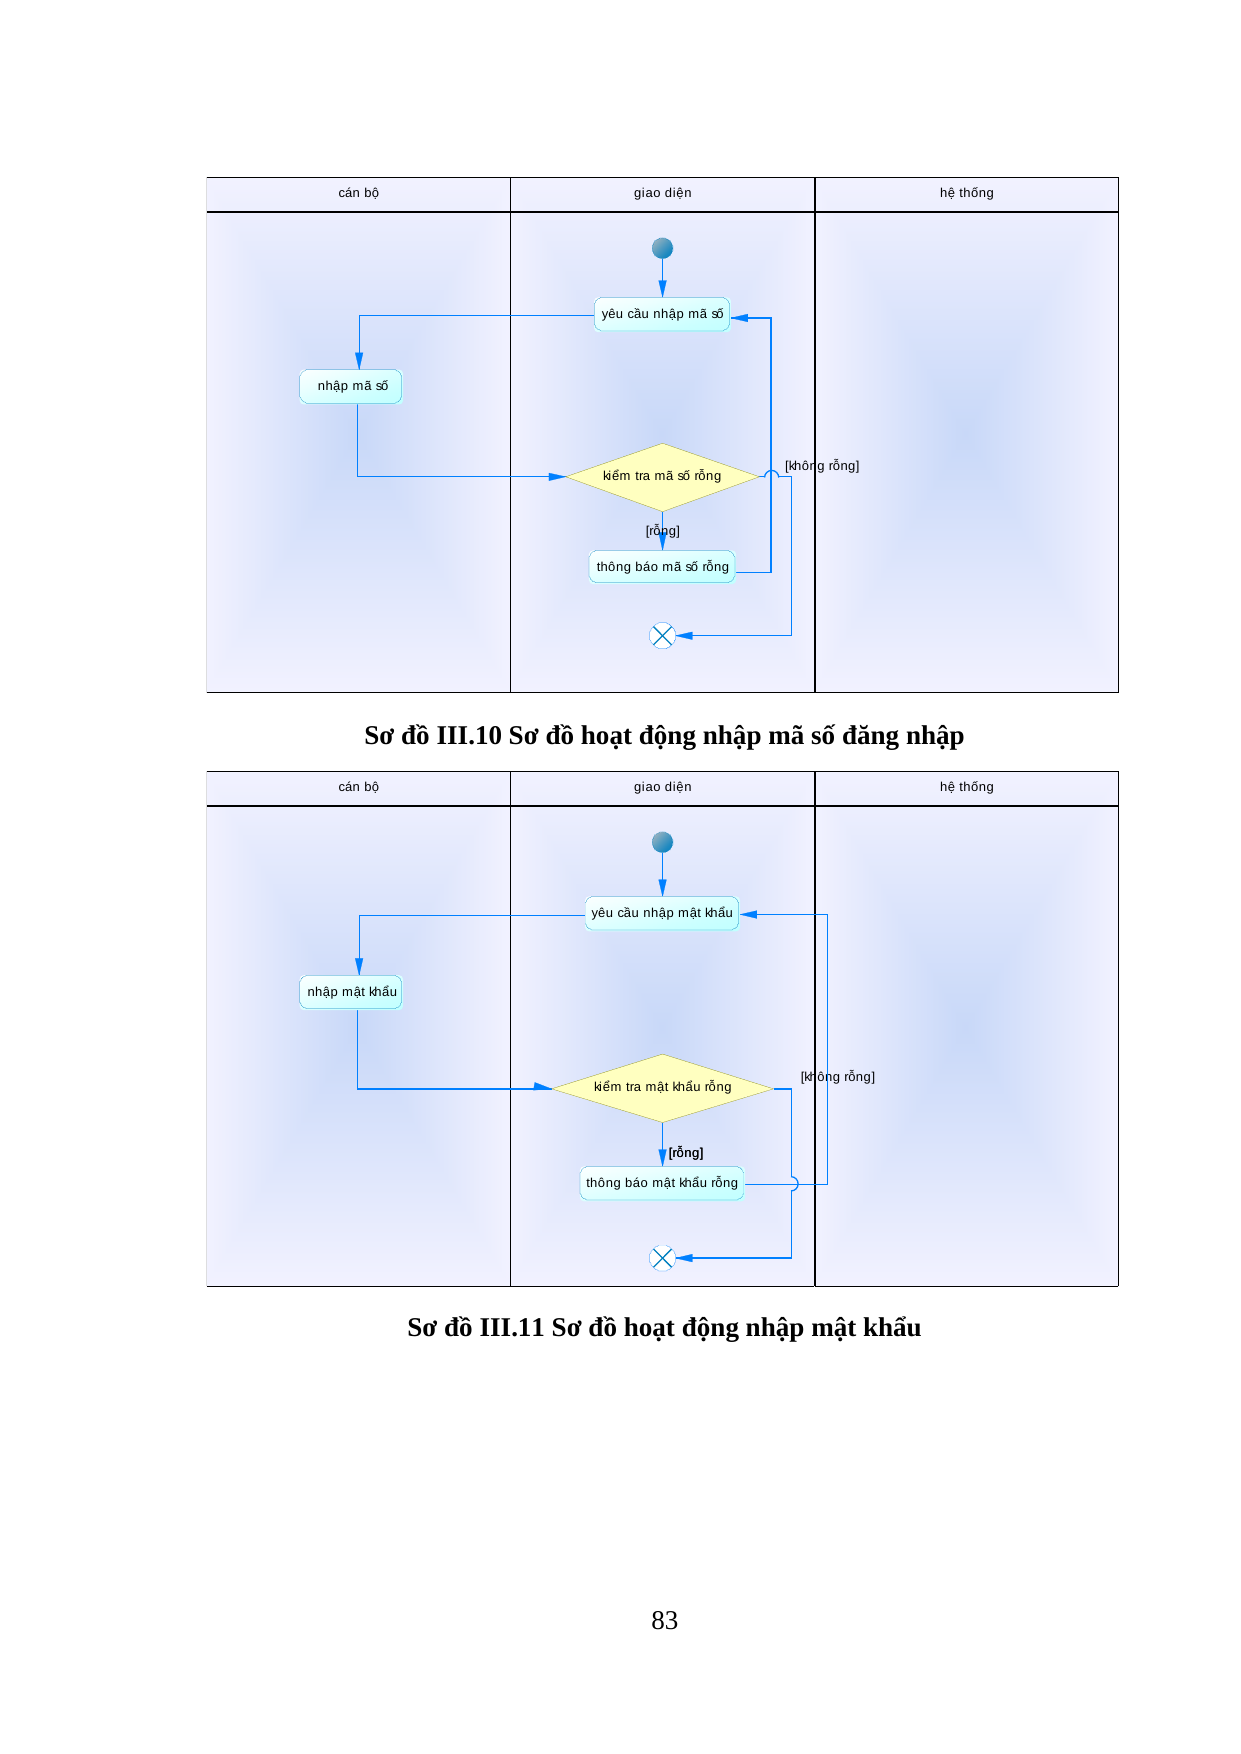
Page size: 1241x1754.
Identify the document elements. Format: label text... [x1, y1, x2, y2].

picture [652, 831, 674, 853]
text Sơ đồ III.10 Sơ đồ hoạt động nhập mã số đăng nhập [207, 719, 1122, 750]
picture [585, 896, 739, 931]
picture [594, 297, 730, 332]
picture [652, 237, 674, 259]
text Sơ đồ III.11 Sơ đồ hoạt động nhập mật khẩu [207, 1311, 1122, 1342]
picture [299, 369, 402, 404]
picture [579, 1166, 744, 1201]
picture [588, 550, 736, 583]
picture [299, 975, 402, 1009]
picture [653, 1248, 662, 1258]
